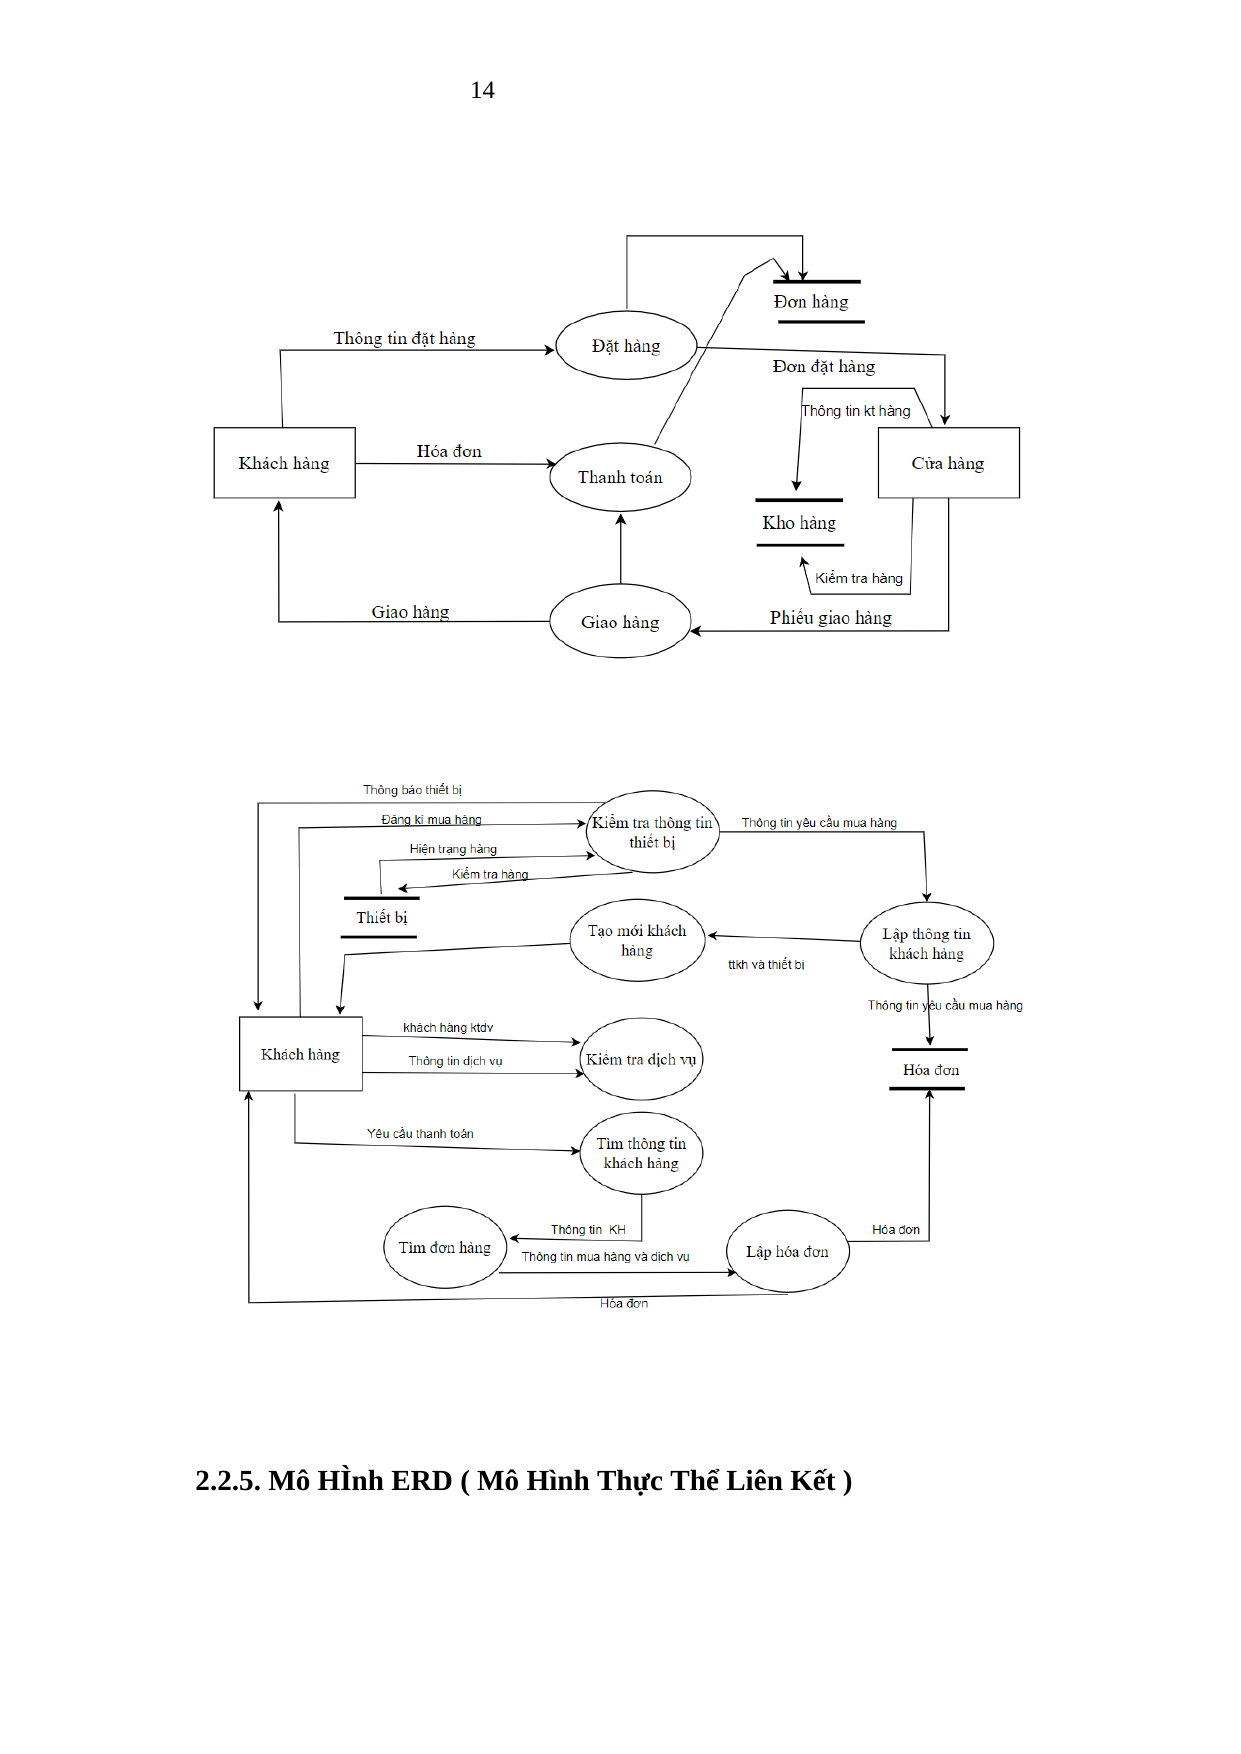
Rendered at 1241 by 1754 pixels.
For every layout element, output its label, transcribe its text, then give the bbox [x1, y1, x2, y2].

picture [187, 775, 1053, 1326]
picture [187, 150, 1053, 704]
subtitle 2.2.5. Mô HÌnh ERD ( Mô Hình Thực Thể Liên Kết ) [187, 1463, 1053, 1496]
